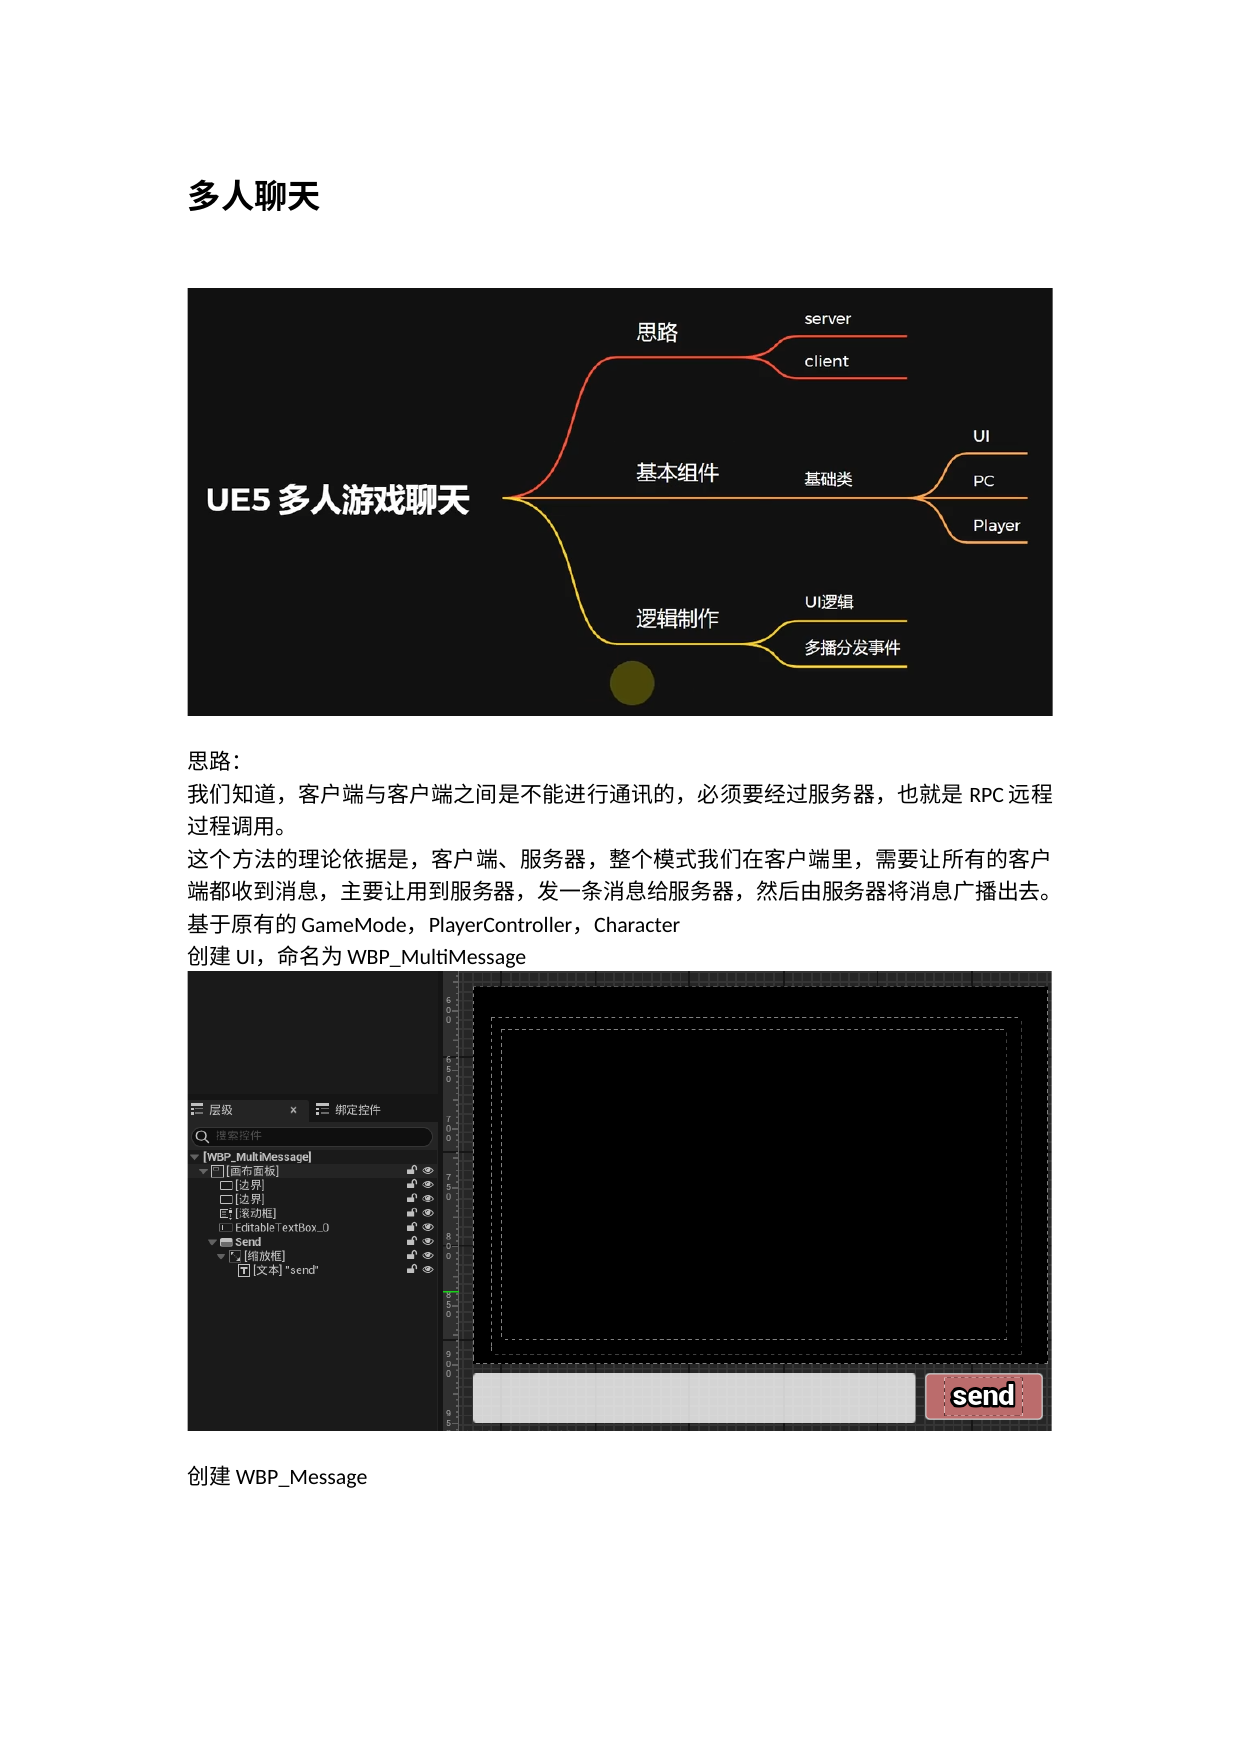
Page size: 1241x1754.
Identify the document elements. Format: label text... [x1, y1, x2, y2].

text 创建WBP_Message [187, 1459, 1053, 1491]
text 思路： [187, 744, 1053, 776]
picture [187, 288, 1053, 716]
text 我们知道，客户端与客户端之间是不能进行通讯的，必须要经过服务器，也就是RPC远程过程调用。 [187, 776, 1053, 841]
text 这个方法的理论依据是，客户端、服务器，整个模式我们在客户端里，需要让所有的客户端都收到消息，主要让用到服务器，发一条消息给服务器，然后由服务器将消息广播出去。 [187, 841, 1053, 906]
text 基于原有的GameMode，PlayerController，Character [187, 906, 1053, 939]
text 创建UI，命名为WBP_MultiMessage [187, 939, 1053, 971]
picture [187, 971, 1052, 1431]
subtitle 多人聊天 [187, 162, 1053, 227]
